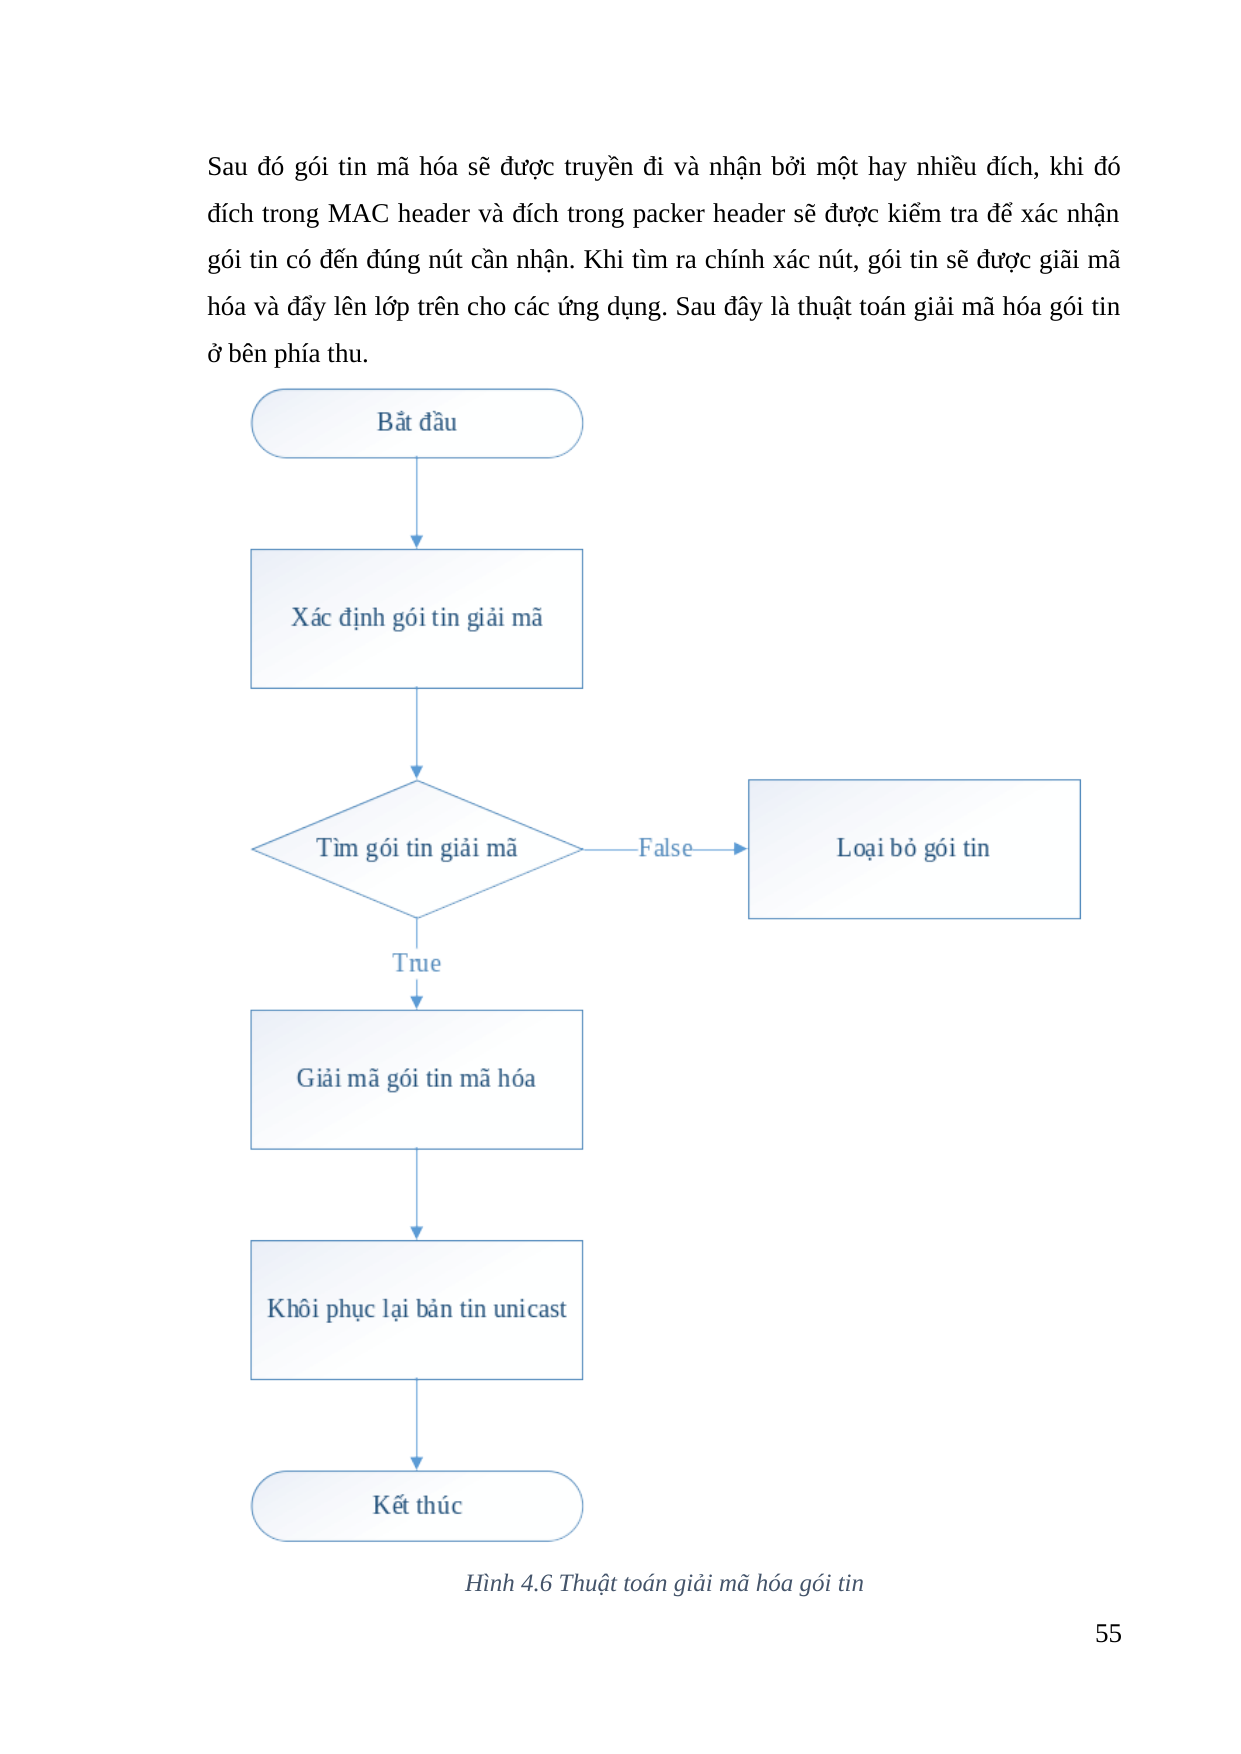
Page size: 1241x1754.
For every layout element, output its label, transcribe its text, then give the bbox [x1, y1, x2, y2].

text Hình 4.6 Thuật toán giải mã hóa gói tin [207, 1568, 1122, 1596]
text Sau đó gói tin mã hóa sẽ được truyền đi và nhận bởi một hay nhiều đích, khi đó đích trong MAC header và đích trong packer header sẽ được kiểm tra để xác nhận gói tin có đến đúng nút cần nhận. Khi tìm ra chính xác nút, gói tin sẽ được giãi mã hóa và đẩy lên lớp trên cho các ứng dụng. Sau đây là thuật toán giải mã hóa gói tin ở bên phía thu. [207, 150, 1122, 368]
